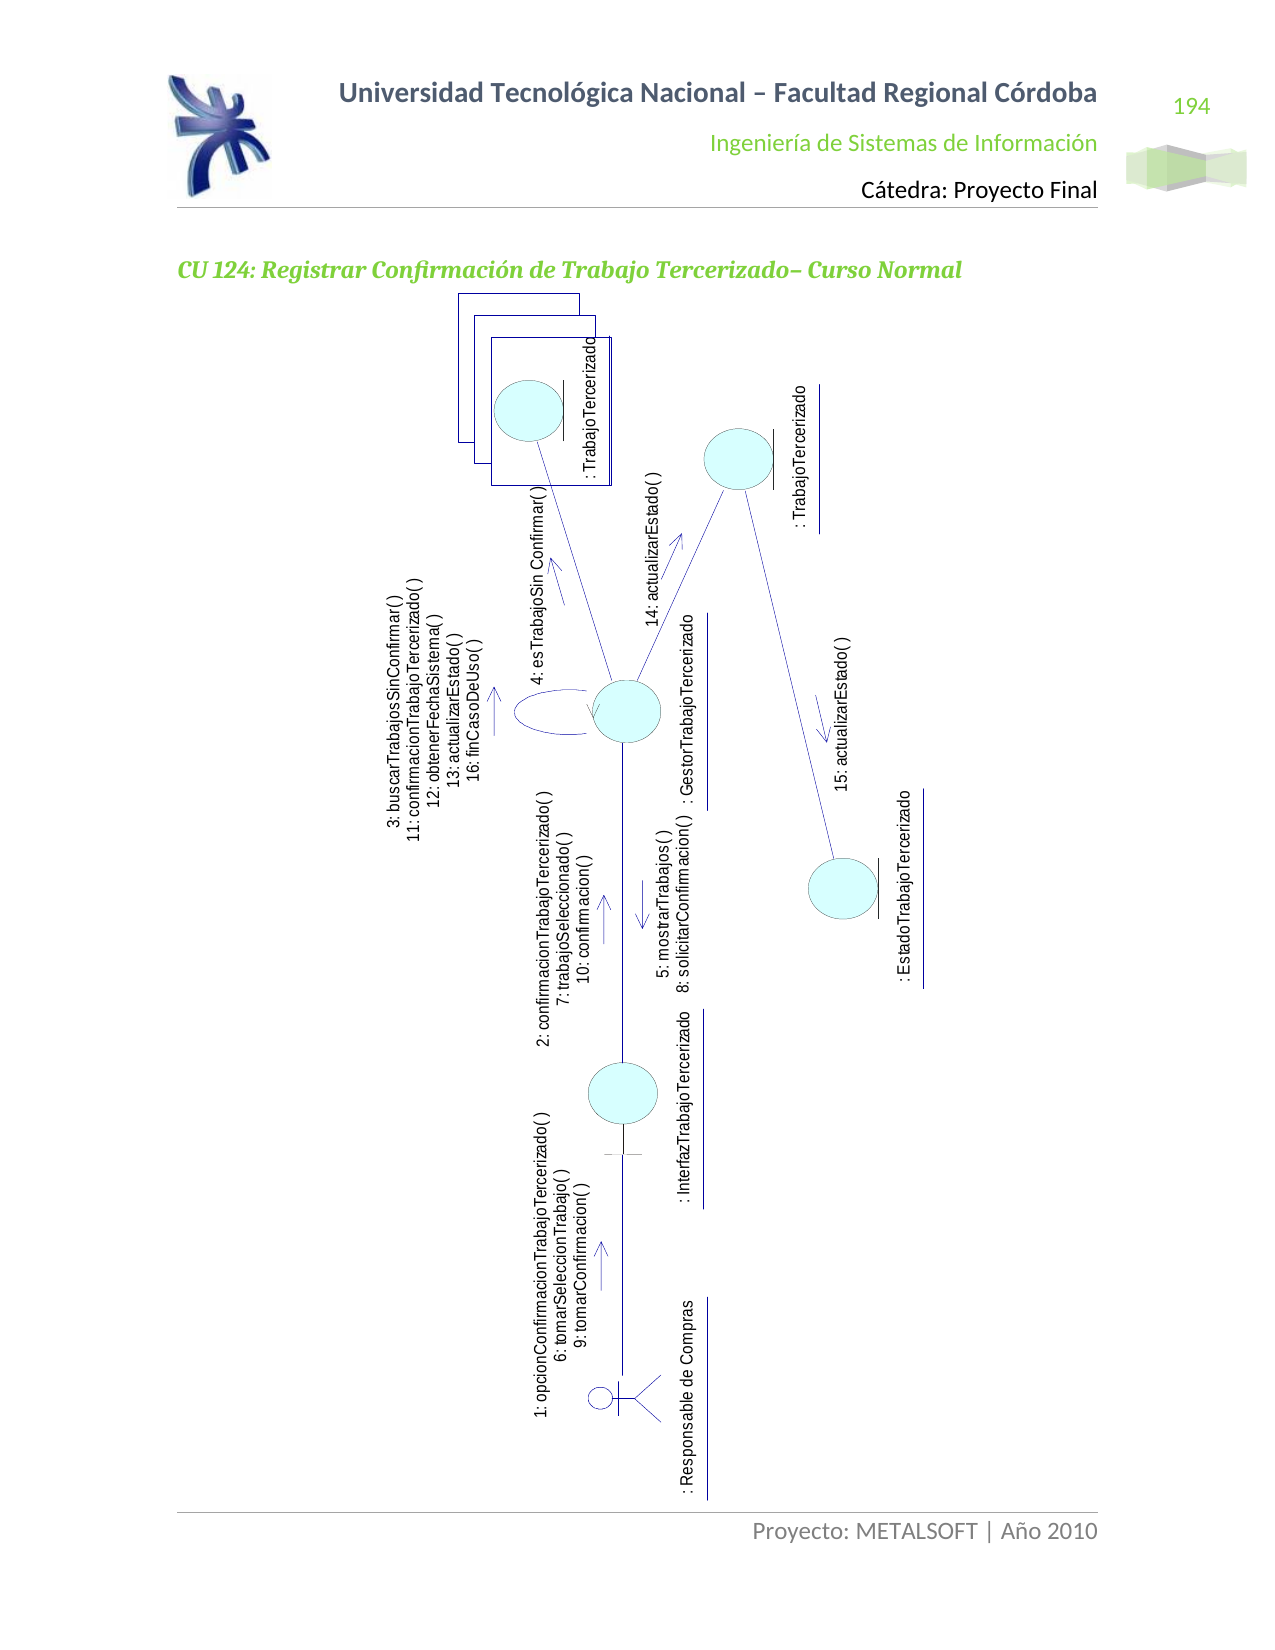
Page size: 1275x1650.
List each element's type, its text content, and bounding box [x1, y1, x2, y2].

text CU 124: Registrar Confirmación de Trabajo Tercerizado– Curso Normal [177, 256, 1098, 284]
picture [167, 74, 272, 199]
